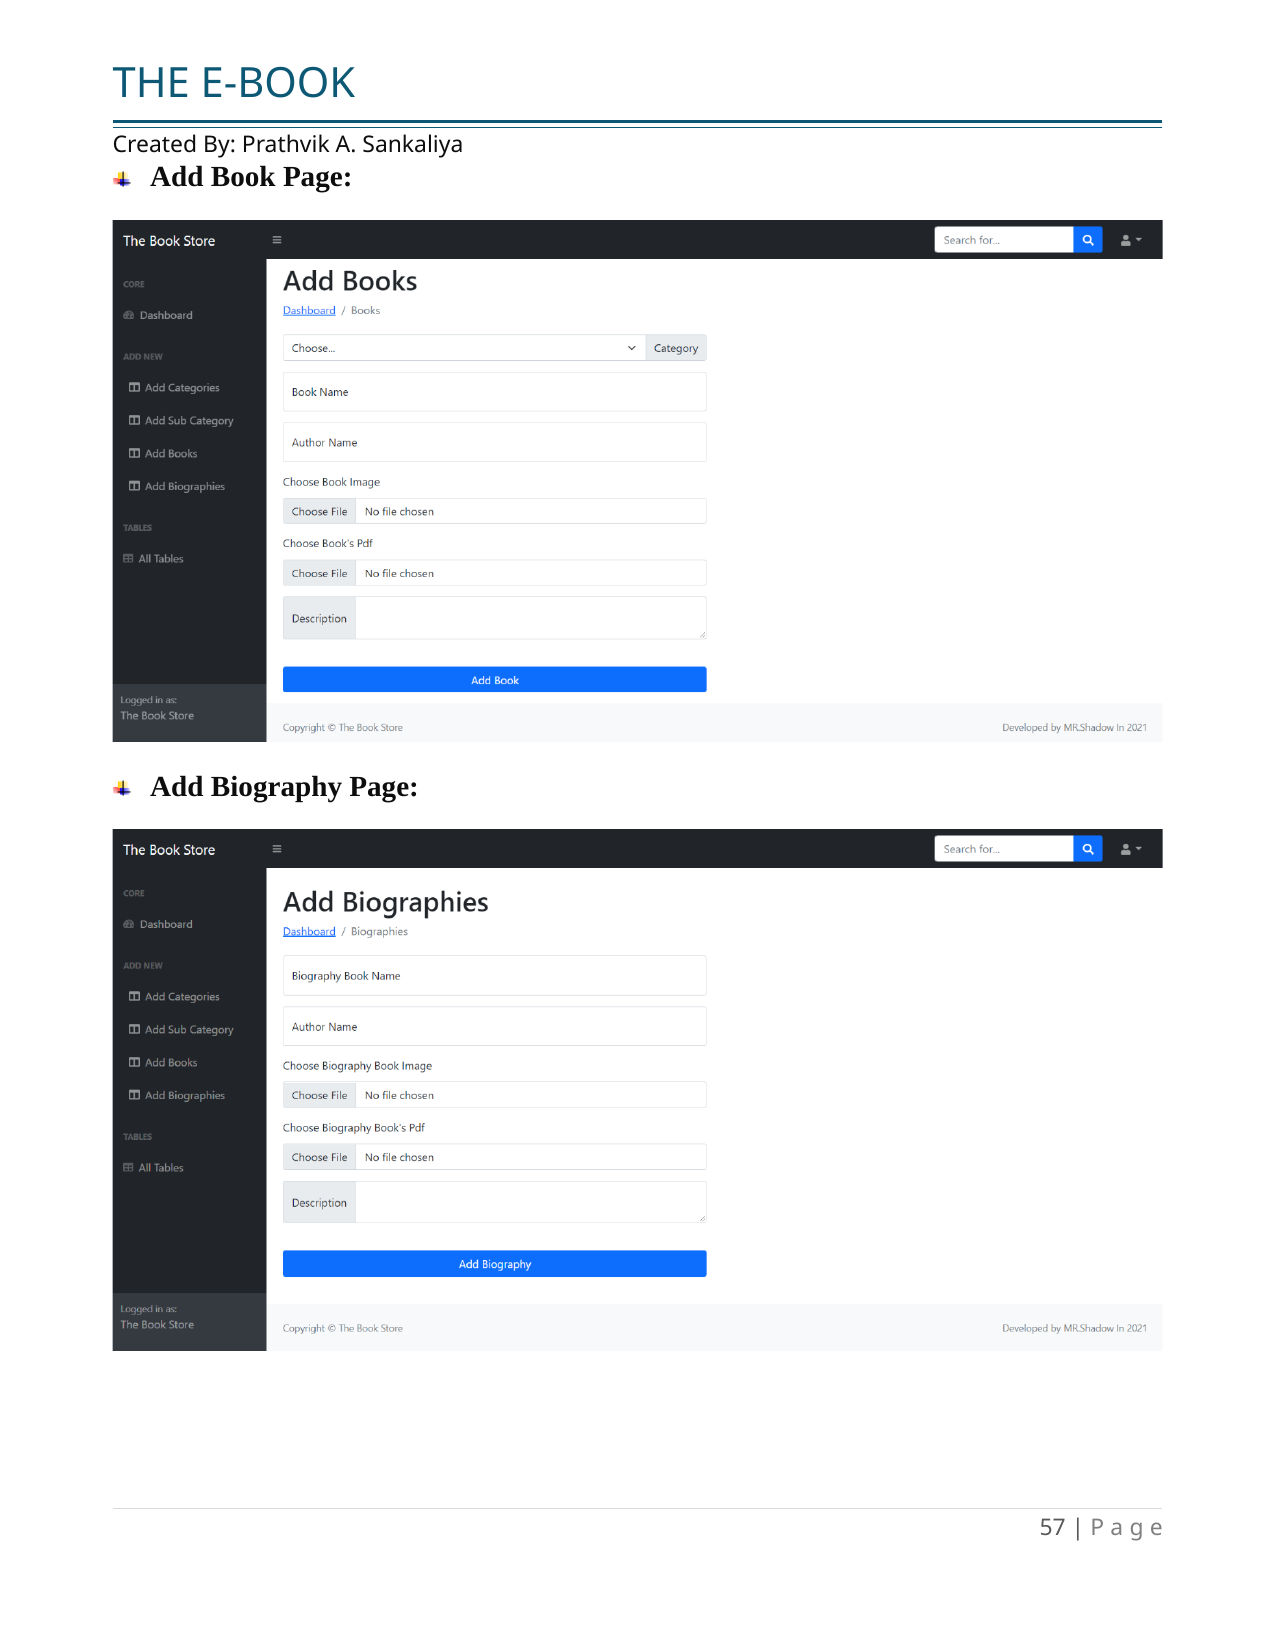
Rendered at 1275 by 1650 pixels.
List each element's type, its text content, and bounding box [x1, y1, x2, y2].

picture [113, 170, 131, 187]
list Add Book Page: [112, 159, 1080, 193]
picture [112, 220, 1163, 742]
picture [113, 779, 131, 796]
list Add Biography Page: [112, 769, 1080, 802]
picture [112, 829, 1163, 1351]
